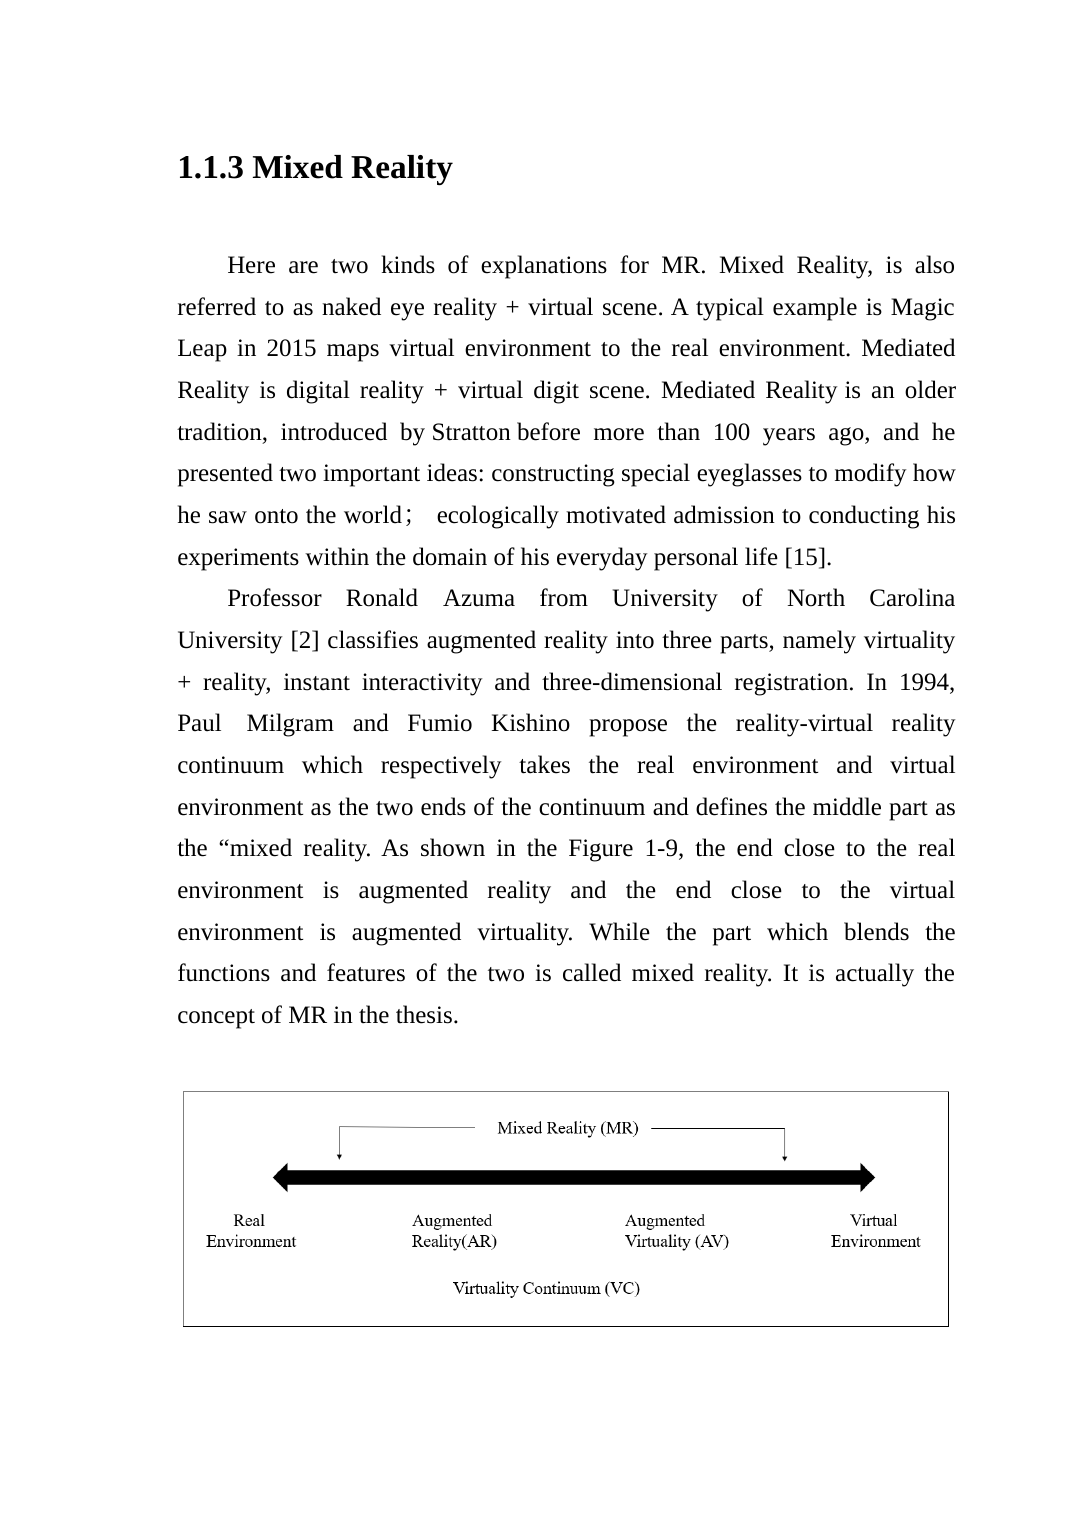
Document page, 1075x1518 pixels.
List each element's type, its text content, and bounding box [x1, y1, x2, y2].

picture [177, 1085, 957, 1335]
text Professor Ronald Azuma from University of North Carolina University [2] classifies augmented reality into three parts, namely virtuality + reality, instant interactivity and three-dimensional registration. In 1994, Paul Milgram and Fumio Kishino propose the reality-virtual reality continuum which respectively takes the real environment and virtual environment as the two ends of the continuum and defines the middle part as the “mixed reality. As shown in the Figure 1-9, the end close to the real environment is augmented reality and the end close to the virtual environment is augmented virtuality. While the part which blends the functions and features of the two is called mixed reality. It is actually the concept of MR in the thesis. [177, 573, 956, 1032]
text 1.1.3 Mixed Reality [177, 147, 956, 185]
text Here are two kinds of explanations for MR. Mixed Reality, is also referred to as naked eye reality + virtual scene. A typical example is Magic Leap in 2015 maps virtual environment to the real environment. Mediated Reality is digital reality + virtual digit scene. Mediated Reality is an older tradition, introduced by Stratton before more than 100 years ago, and he presented two important ideas: constructing special eyeglasses to modify how he saw onto the world； ecologically motivated admission to conducting his experiments within the domain of his everyday personal life [15]. [177, 240, 956, 573]
